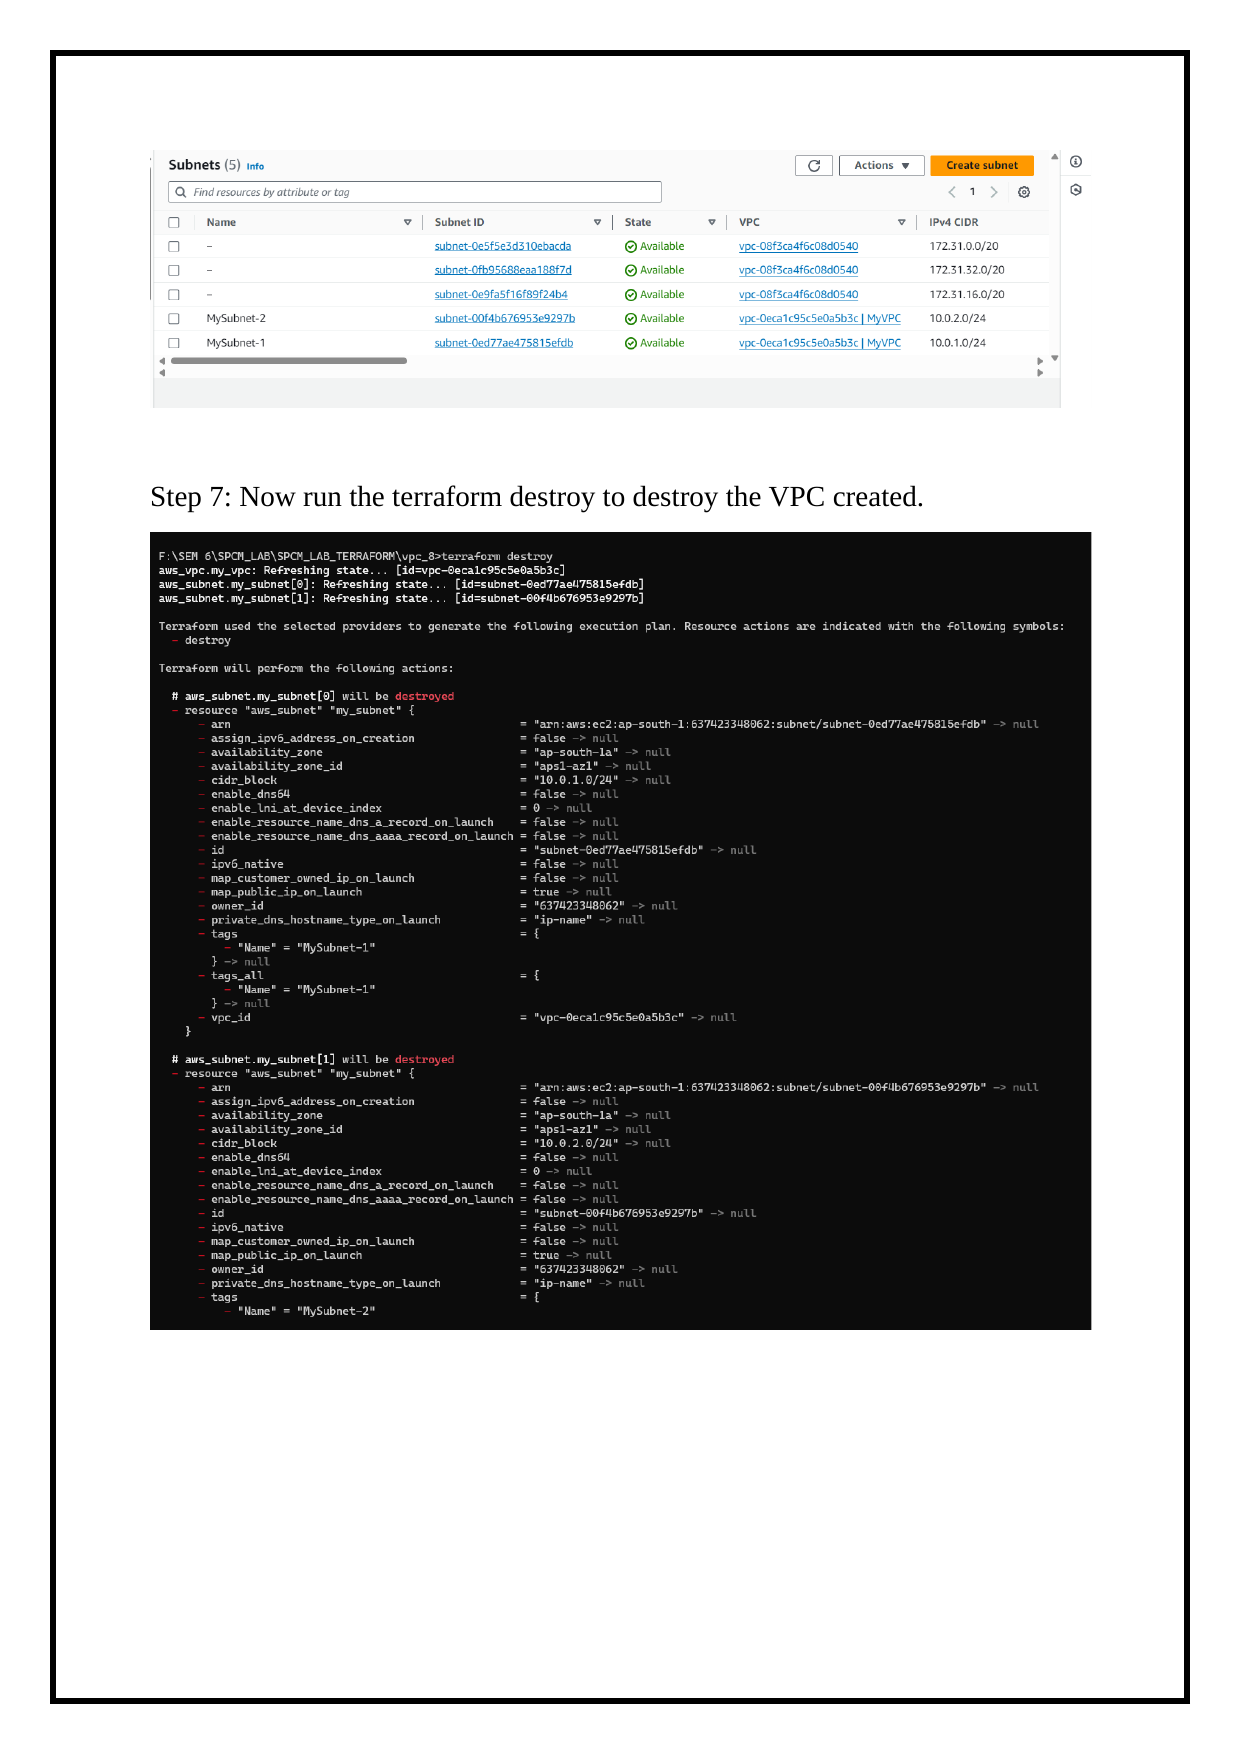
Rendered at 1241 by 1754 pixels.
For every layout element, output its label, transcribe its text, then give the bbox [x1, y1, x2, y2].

picture [150, 150, 1092, 408]
picture [150, 532, 1092, 1330]
text Step 7: Now run the terraform destroy to destroy the VPC created. [150, 479, 1090, 513]
